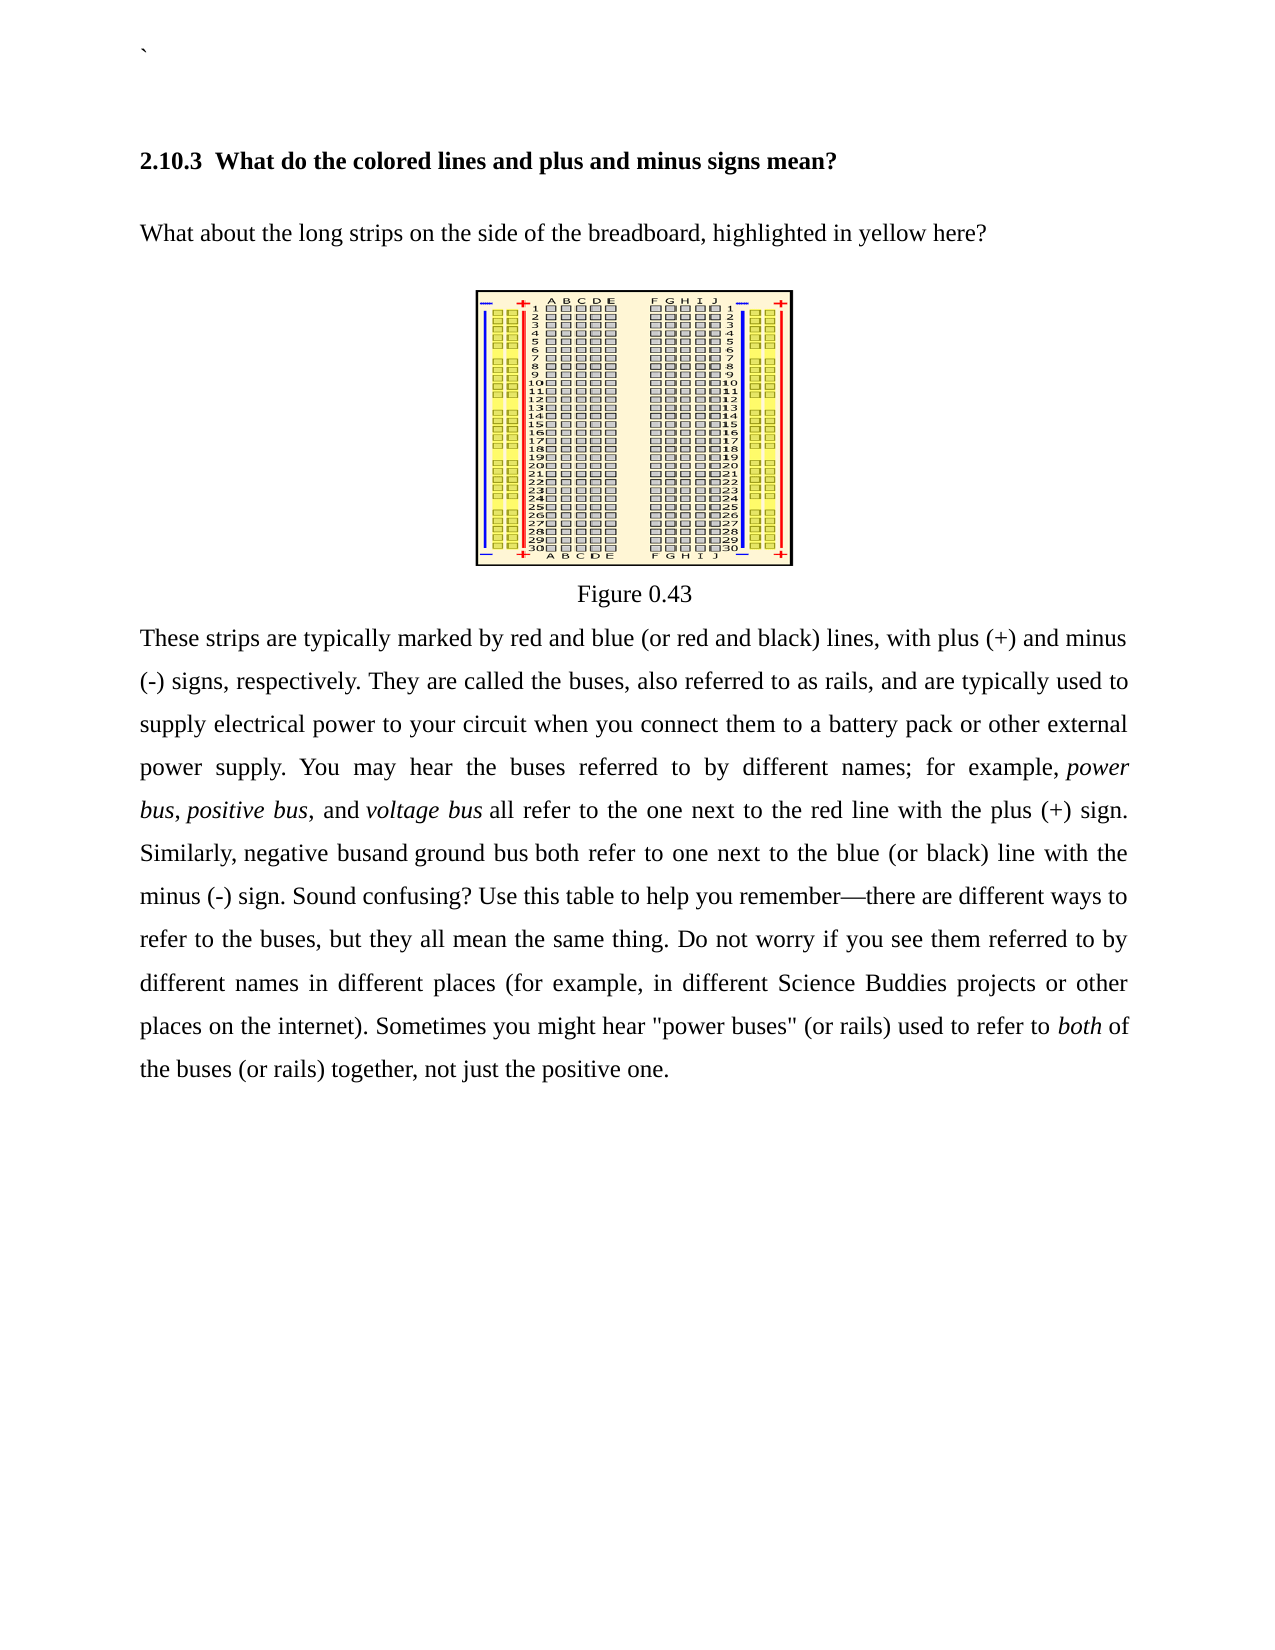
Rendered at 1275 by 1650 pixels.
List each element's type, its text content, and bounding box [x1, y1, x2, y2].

subtitle What do the colored lines and plus and minus signs mean? [139, 146, 1129, 174]
text What about the long strips on the side of the breadboard, highlighted in yellow here? [139, 218, 1129, 247]
picture [475, 290, 794, 566]
text These strips are typically marked by red and blue (or red and black) lines, with plus (+) and minus (-) signs, respectively. They are called the buses, also referred to as rails, and are typically used to supply electrical power to your circuit when you connect them to a battery pack or other external power supply. You may hear the buses referred to by different names; for example, power bus, positive bus, and voltage bus all refer to the one next to the red line with the plus (+) sign. Similarly, negative busand ground bus both refer to one next to the blue (or black) line with the minus (-) sign. Sound confusing? Use this table to help you remember—there are different ways to refer to the buses, but they all mean the same thing. Do not worry if you see them referred to by different names in different places (for example, in different Science Buddies projects or other places on the internet). Sometimes you might hear "power buses" (or rails) used to refer to both of the buses (or rails) together, not just the positive one. [139, 623, 1129, 1083]
